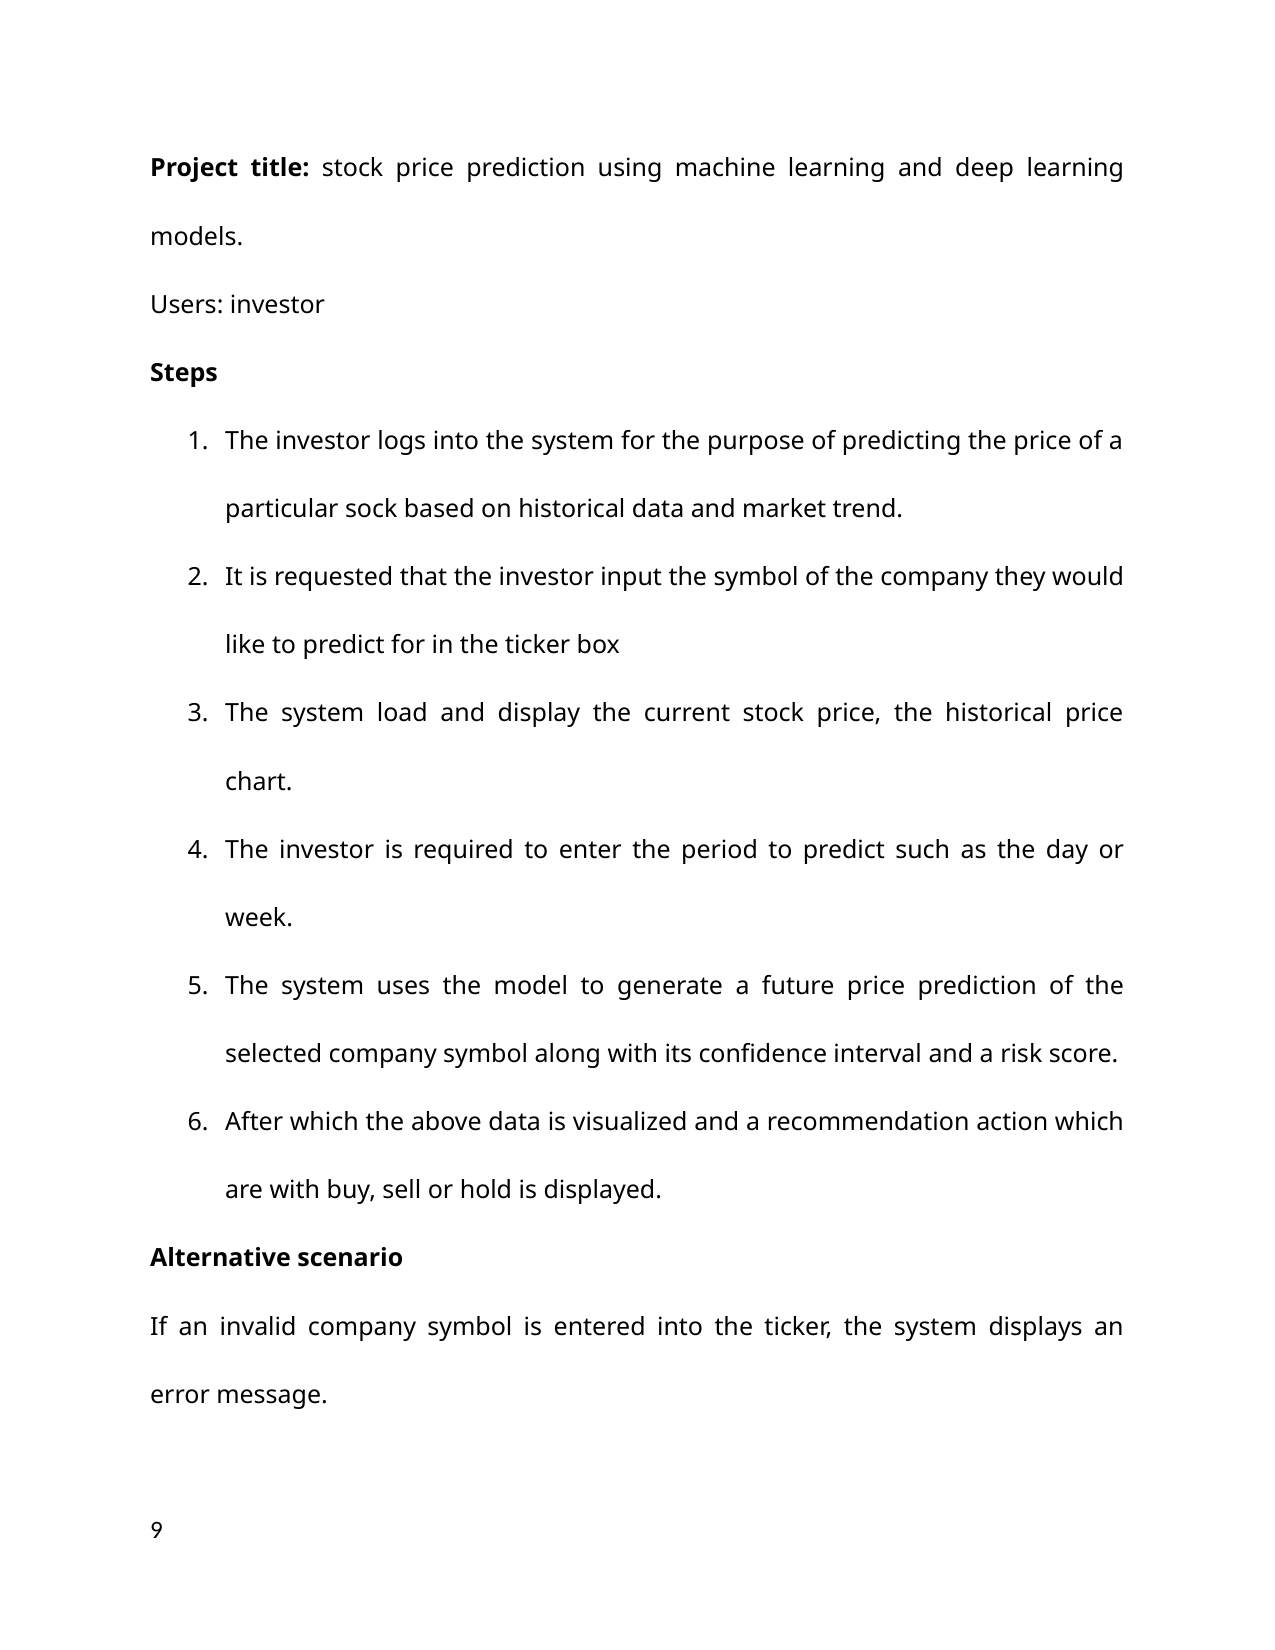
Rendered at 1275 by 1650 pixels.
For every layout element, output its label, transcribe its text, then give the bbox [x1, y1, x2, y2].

text Alternative scenario [150, 1240, 1125, 1274]
list After which the above data is visualized and a recommendation action which are with buy, sell or hold is displayed. [187, 1104, 1125, 1206]
list Steps [150, 354, 1125, 388]
list It is requested that the investor input the symbol of the company they would like to predict for in the ticker box [187, 559, 1125, 661]
list The system uses the model to generate a future price prediction of the selected company symbol along with its confidence interval and a risk score. [187, 967, 1125, 1070]
list The investor logs into the system for the purpose of predicting the price of a particular sock based on historical data and market trend. [187, 422, 1125, 525]
list Project title: stock price prediction using machine learning and deep learning models. [150, 150, 1125, 252]
list The investor is required to enter the period to predict such as the day or week. [187, 831, 1125, 933]
text If an invalid company symbol is entered into the ticker, the system displays an error message. [150, 1308, 1125, 1410]
list Users: investor [150, 286, 1125, 320]
list The system load and display the current stock price, the historical price chart. [187, 695, 1125, 797]
